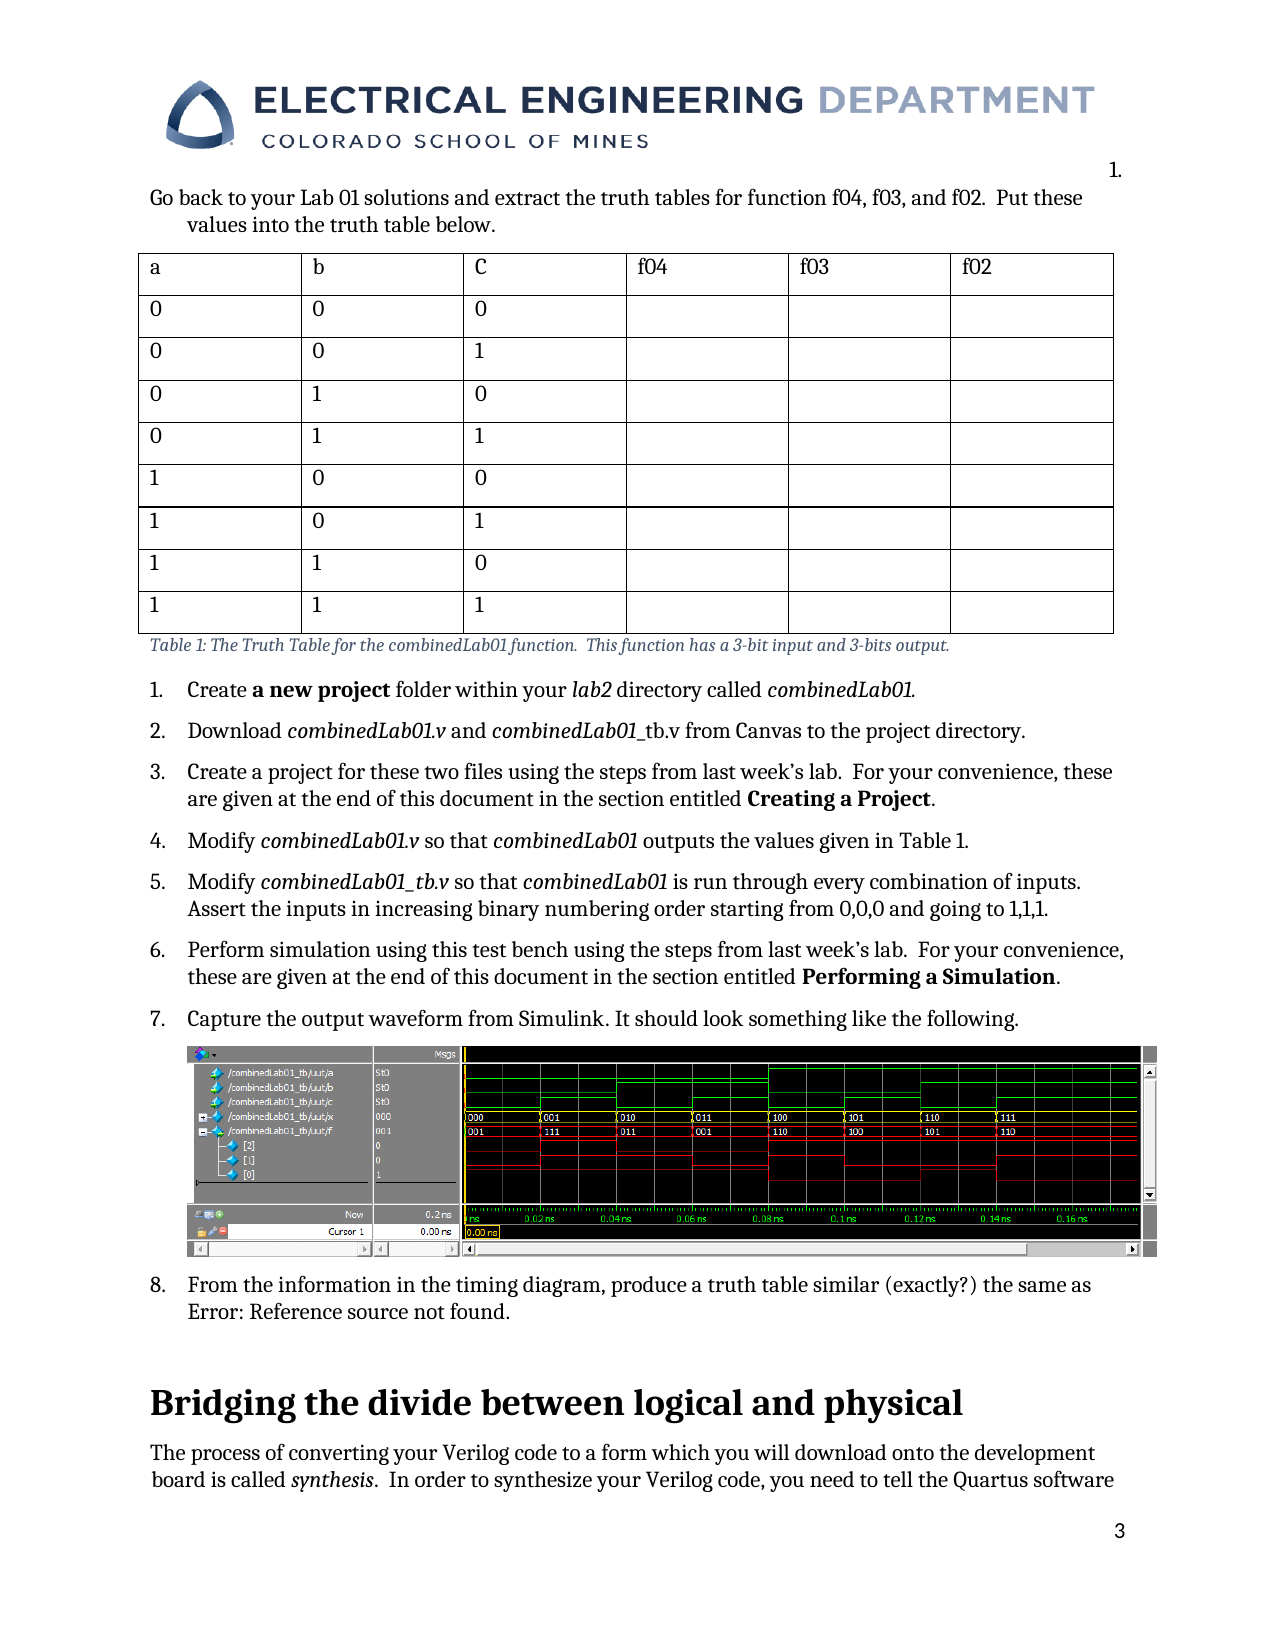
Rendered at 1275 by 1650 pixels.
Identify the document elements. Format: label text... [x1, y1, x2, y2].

table_cell 1 [139, 592, 301, 633]
table_header C [464, 254, 626, 295]
list Create a new project folder within your lab2 directory called combinedLab01. [150, 677, 1125, 703]
list Capture the output waveform from Simulink. It should look something like the following. [150, 1005, 1125, 1032]
table_cell [789, 423, 950, 464]
table_cell [789, 508, 950, 549]
table_cell 0 [464, 296, 626, 337]
table_cell 1 [464, 338, 626, 379]
table_cell 0 [139, 423, 301, 464]
table_cell [951, 465, 1113, 506]
table_header b [302, 254, 463, 295]
table_header f02 [951, 254, 1113, 295]
table_cell [789, 338, 950, 379]
table_cell [627, 508, 788, 549]
list Modify combinedLab01.v so that combinedLab01 outputs the values given in Table 1. [150, 827, 1125, 854]
text Bridging the divide between logical and physical [150, 1381, 1125, 1424]
table_cell 0 [302, 508, 463, 549]
table_cell [789, 296, 950, 337]
table_cell 1 [302, 381, 463, 422]
table_cell [951, 592, 1113, 633]
table_cell 1 [302, 423, 463, 464]
table_cell 1 [139, 465, 301, 506]
table_cell [951, 423, 1113, 464]
table_cell [789, 381, 950, 422]
table_cell [627, 550, 788, 591]
table_cell [951, 296, 1113, 337]
list Download combinedLab01.v and combinedLab01_tb.v from Canvas to the project directory. [150, 718, 1125, 744]
table_cell 0 [302, 296, 463, 337]
table_cell 1 [139, 508, 301, 549]
table_cell [627, 381, 788, 422]
table_header f04 [627, 254, 788, 295]
list Perform simulation using this test bench using the steps from last week’s lab. For your convenience, these are given at the end of this document in the section entitled Performing a Simulation. [150, 937, 1125, 991]
table_cell [627, 296, 788, 337]
table_cell [951, 381, 1113, 422]
table_cell 1 [464, 508, 626, 549]
table_cell [627, 592, 788, 633]
table_cell 0 [139, 338, 301, 379]
table_cell [951, 338, 1113, 379]
list Create a project for these two files using the steps from last week’s lab. For your convenience, these are given at the end of this document in the section entitled Creating a Project. [150, 759, 1125, 813]
table_cell [627, 465, 788, 506]
list Go back to your Lab 01 solutions and extract the truth tables for function f04, f03, and f02. Put these values into the truth table below. [150, 157, 1125, 238]
picture [187, 1046, 1157, 1257]
table_cell 0 [302, 465, 463, 506]
list Modify combinedLab01_tb.v so that combinedLab01 is run through every combination of inputs. Assert the inputs in increasing binary numbering order starting from 0,0,0 and going to 1,1,1. [150, 869, 1125, 922]
table_cell 0 [302, 338, 463, 379]
table_cell [789, 550, 950, 591]
table_cell [789, 592, 950, 633]
table_cell 1 [139, 550, 301, 591]
table_header a [139, 254, 301, 295]
table_cell 1 [464, 423, 626, 464]
table_cell 1 [302, 550, 463, 591]
table_cell 1 [302, 592, 463, 633]
table_cell [627, 338, 788, 379]
table_cell 0 [139, 381, 301, 422]
table_header f03 [789, 254, 950, 295]
table_cell 0 [464, 465, 626, 506]
table_cell [951, 508, 1113, 549]
table_cell 1 [464, 592, 626, 633]
table_cell 0 [464, 381, 626, 422]
table_cell 0 [464, 550, 626, 591]
table_cell [789, 465, 950, 506]
table_cell [951, 550, 1113, 591]
table_cell 0 [139, 296, 301, 337]
picture [150, 74, 1109, 157]
text Table 1: The Truth Table for the combinedLab01 function. This function has a 3-bit input and 3-bits output. [150, 634, 1125, 656]
table_cell [627, 423, 788, 464]
